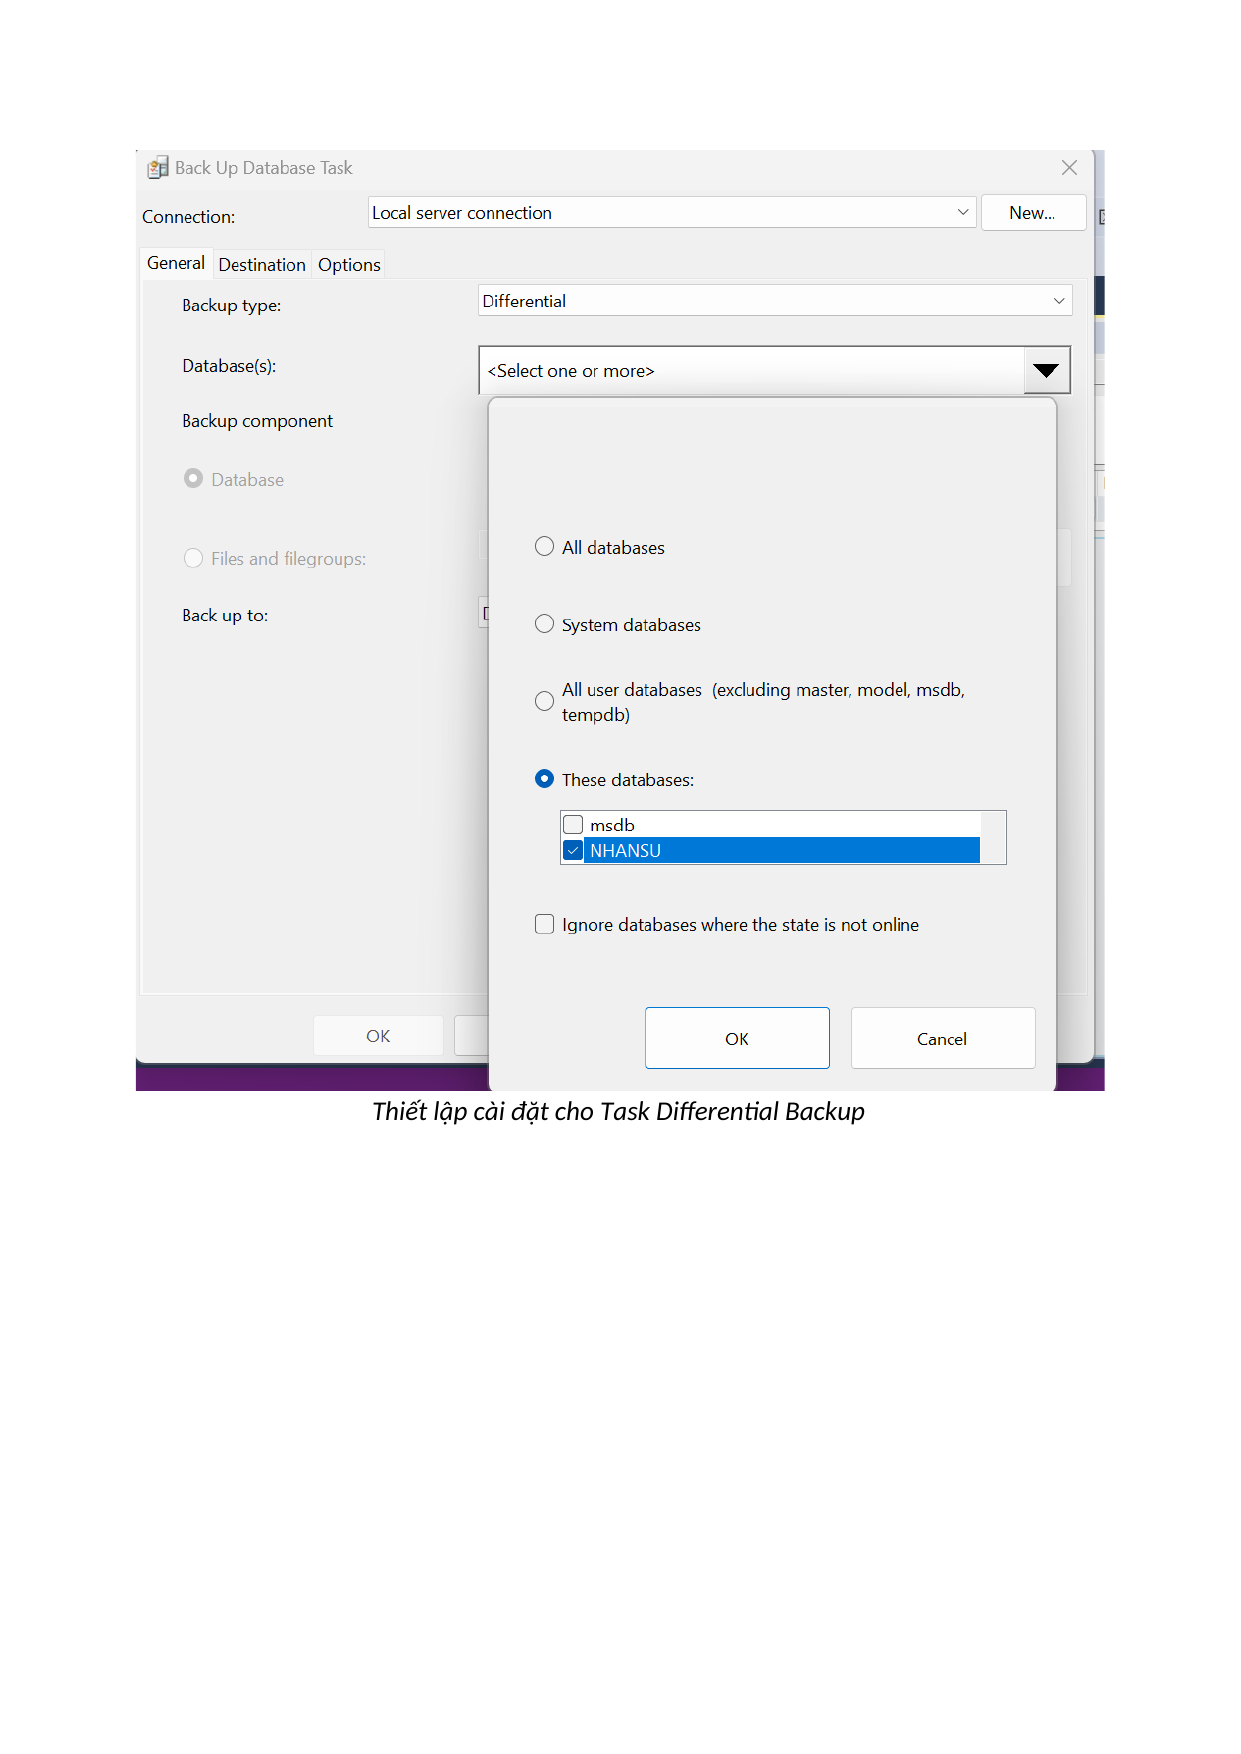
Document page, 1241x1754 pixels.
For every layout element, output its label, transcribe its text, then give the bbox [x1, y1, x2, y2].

text Thiết lập cài đặt cho Task Differential Backup [136, 1094, 1104, 1127]
picture [135, 150, 1105, 1091]
